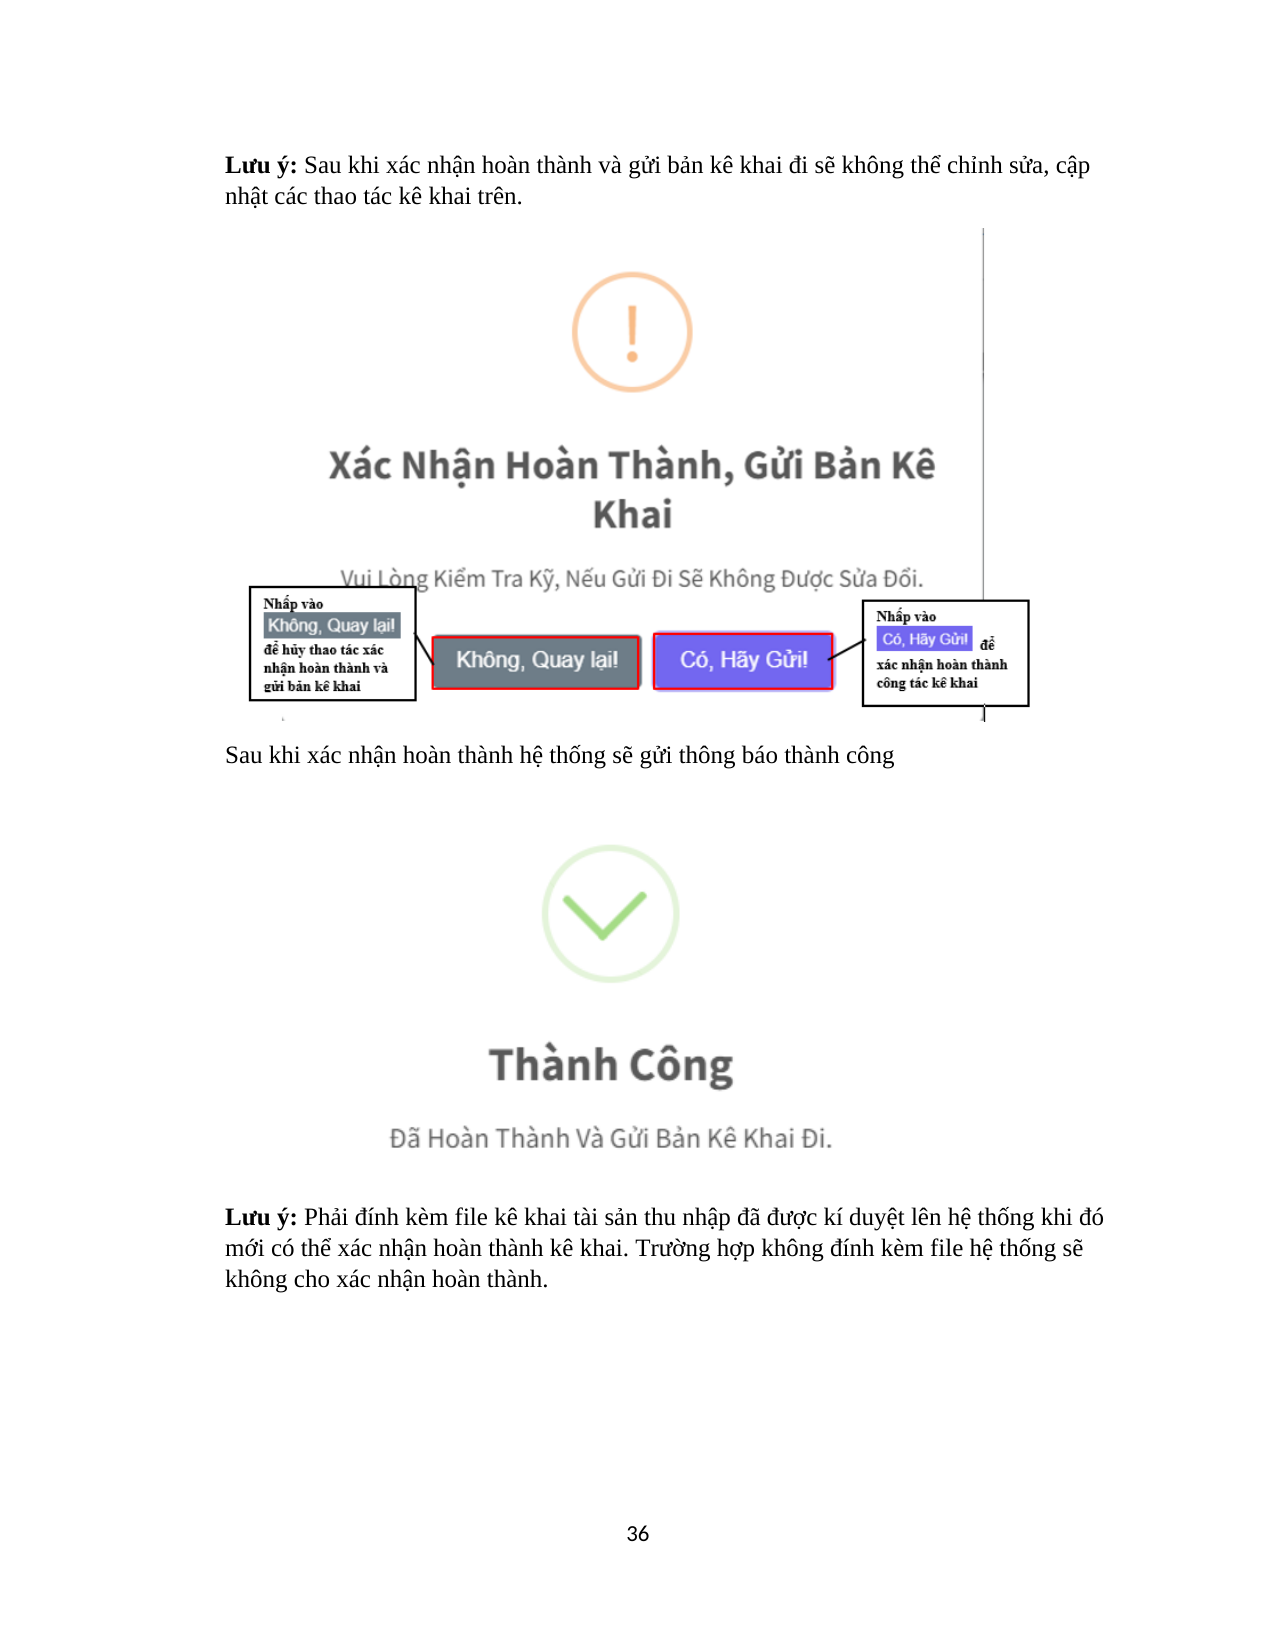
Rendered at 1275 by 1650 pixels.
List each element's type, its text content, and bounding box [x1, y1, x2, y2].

text Lưu ý: Sau khi xác nhận hoàn thành và gửi bản kê khai đi sẽ không thể chỉnh sửa, cập nhật các thao tác kê khai trên. [225, 150, 1125, 210]
picture [225, 228, 1040, 722]
text Lưu ý: Phải đính kèm file kê khai tài sản thu nhập đã được kí duyệt lên hệ thống khi đó mới có thể xác nhận hoàn thành kê khai. Trường hợp không đính kèm file hệ thống sẽ không cho xác nhận hoàn thành. [225, 1202, 1125, 1293]
picture [225, 788, 1008, 1184]
text Sau khi xác nhận hoàn thành hệ thống sẽ gửi thông báo thành công [225, 740, 1125, 769]
